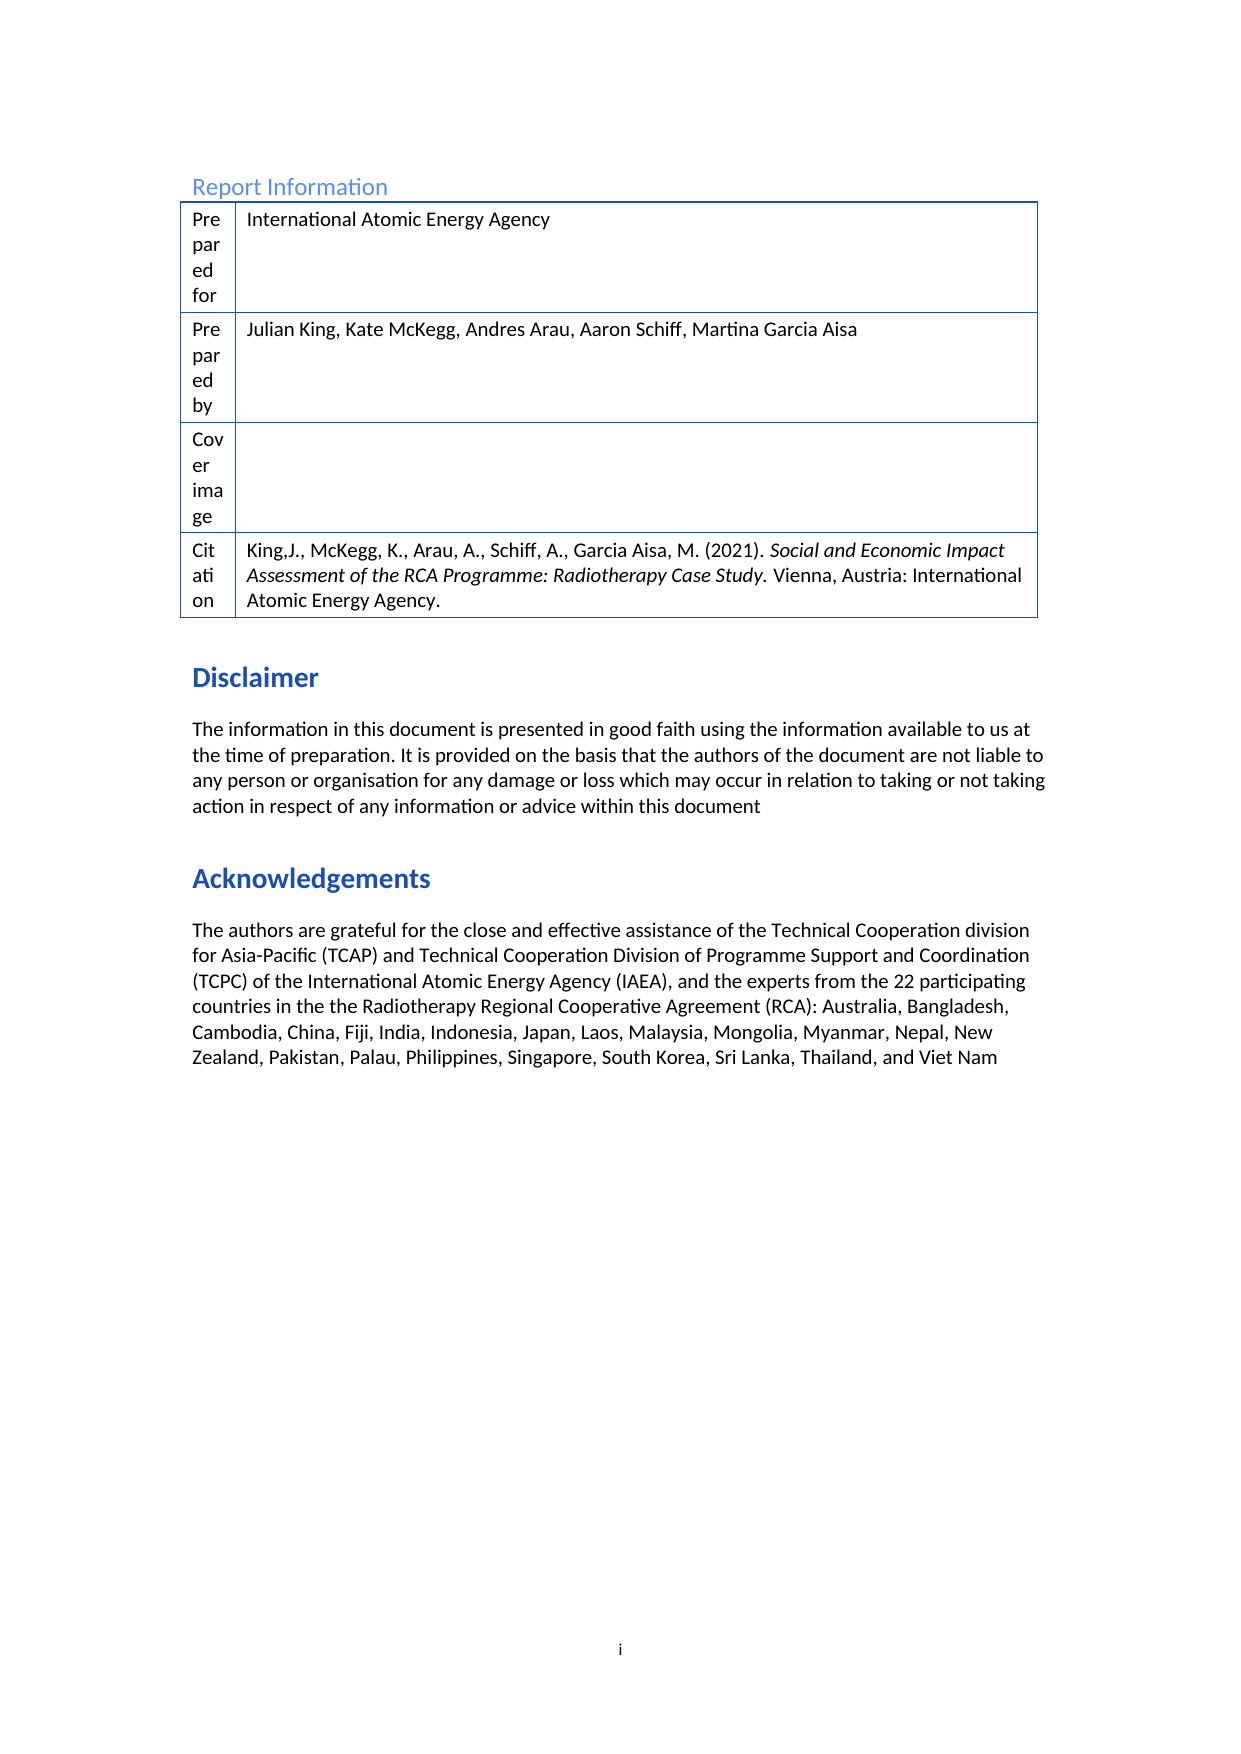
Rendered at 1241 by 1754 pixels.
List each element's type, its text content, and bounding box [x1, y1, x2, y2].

table_cell King,J., McKegg, K., Arau, A., Schiff, A., Garcia Aisa, M. (2021). Social and Economic Impact Assessment of the RCA Programme: Radiotherapy Case Study. Vienna, Austria: International Atomic Energy Agency. [236, 533, 1037, 617]
subtitle Report Information [192, 171, 1048, 201]
table_cell Prepared by [181, 313, 235, 422]
subtitle Acknowledgements [192, 860, 1048, 896]
table_cell [236, 423, 1037, 532]
table_header International Atomic Energy Agency [236, 203, 1037, 312]
subtitle Disclaimer [192, 659, 1048, 695]
table_cell Cover image [181, 423, 235, 532]
text The information in this document is presented in good faith using the information available to us at the time of preparation. It is provided on the basis that the authors of the document are not liable to any person or organisation for any damage or loss which may occur in relation to taking or not taking action in respect of any information or advice within this document [192, 717, 1048, 818]
table_header Prepared for [181, 203, 235, 312]
table_cell Julian King, Kate McKegg, Andres Arau, Aaron Schiff, Martina Garcia Aisa [236, 313, 1037, 422]
text The authors are grateful for the close and effective assistance of the Technical Cooperation division for Asia-Pacific (TCAP) and Technical Cooperation Division of Programme Support and Coordination (TCPC) of the International Atomic Energy Agency (IAEA), and the experts from the 22 participating countries in the the Radiotherapy Regional Cooperative Agreement (RCA): Australia, Bangladesh, Cambodia, China, Fiji, India, Indonesia, Japan, Laos, Malaysia, Mongolia, Myanmar, Nepal, New Zealand, Pakistan, Palau, Philippines, Singapore, South Korea, Sri Lanka, Thailand, and Viet Nam [192, 917, 1048, 1070]
table_cell Citation [181, 533, 235, 617]
